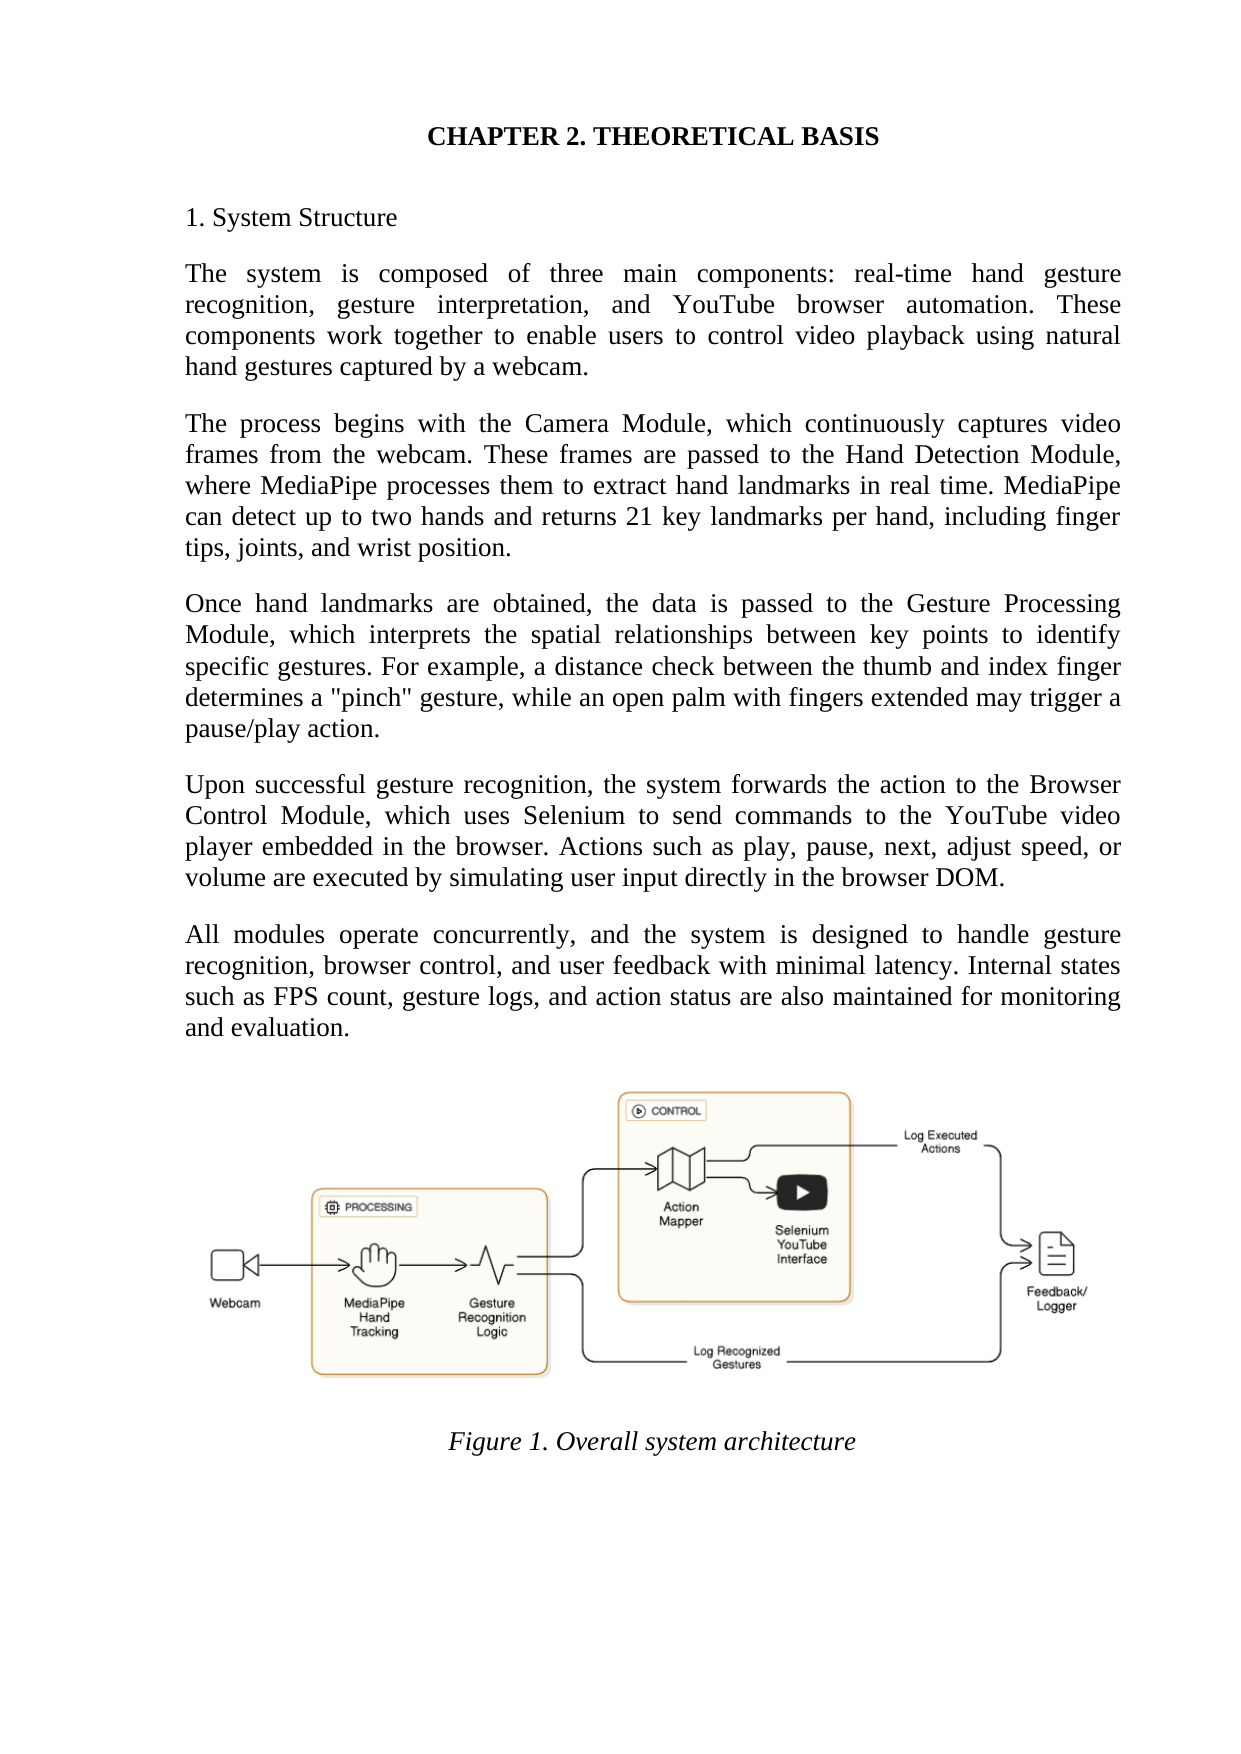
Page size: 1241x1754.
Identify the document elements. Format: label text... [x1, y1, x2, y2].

text The system is composed of three main components: real-time hand gesture recognition, gesture interpretation, and YouTube browser automation. These components work together to enable users to control video playback using natural hand gestures captured by a webcam. [185, 257, 1122, 382]
text The process begins with the Camera Module, which continuously captures video frames from the webcam. These frames are passed to the Hand Detection Module, where MediaPipe processes them to extract hand landmarks in real time. MediaPipe can detect up to two hands and returns 21 key landmarks per hand, including finger tips, joints, and wrist position. [185, 407, 1122, 562]
text Once hand landmarks are obtained, the data is passed to the Gesture Processing Module, which interprets the spatial relationships between key points to identify specific gestures. For example, a distance check between the thumb and index finger determines a "pinch" gesture, while an open palm with fingers extended may trigger a pause/play action. [185, 587, 1122, 743]
text Upon successful gesture recognition, the system forwards the action to the Browser Control Module, which uses Selenium to send commands to the YouTube video player embedded in the browser. Actions such as play, pause, next, adjust speed, or volume are executed by simulating user input directly in the browser DOM. [185, 768, 1122, 893]
subtitle CHAPTER 2. THEORETICAL BASIS [185, 120, 1122, 151]
text All modules operate concurrently, and the system is designed to handle gesture recognition, browser control, and user feedback with minimal latency. Internal states such as FPS count, gesture logs, and action status are also maintained for monitoring and evaluation. [185, 918, 1122, 1042]
subtitle 1. System Structure [185, 201, 1122, 232]
picture [184, 1067, 1123, 1400]
text Figure 1. Overall system architecture [185, 1425, 1122, 1456]
